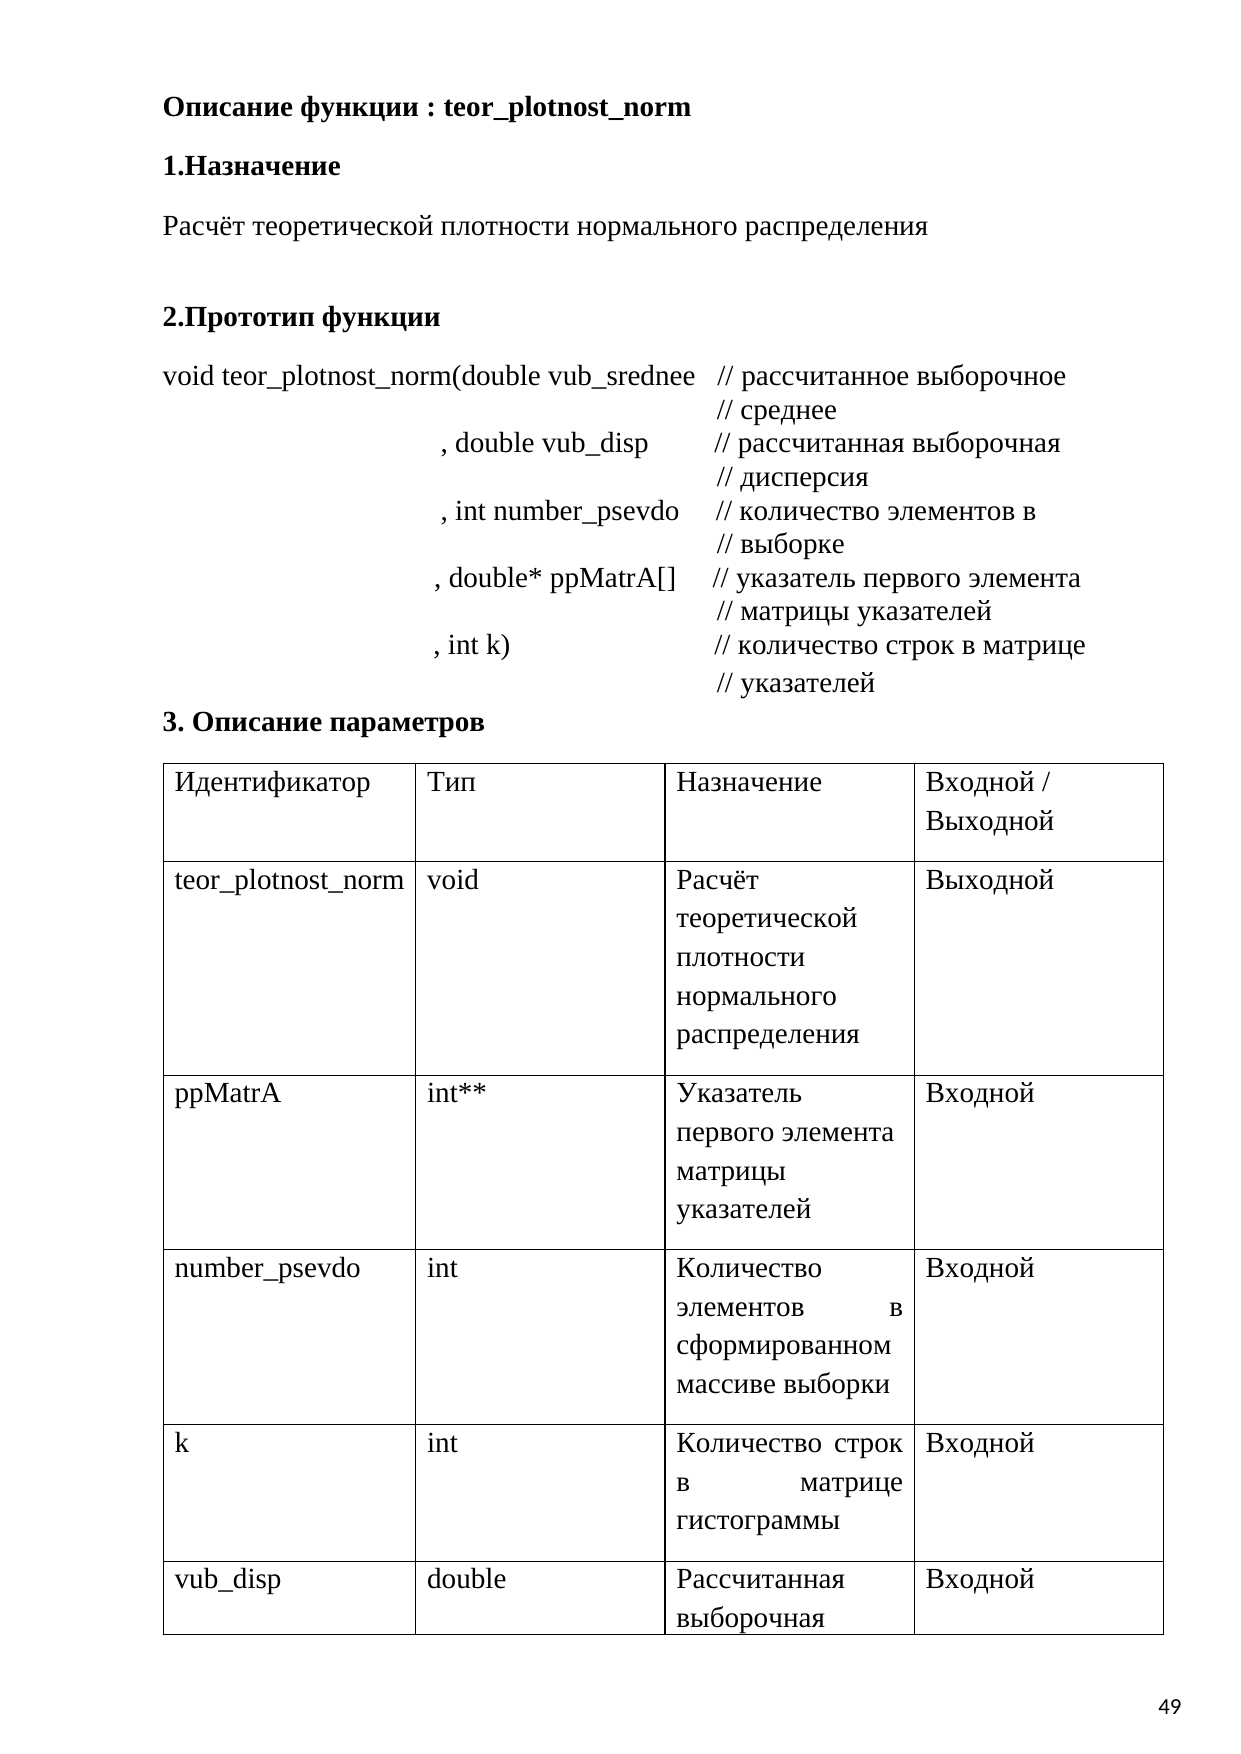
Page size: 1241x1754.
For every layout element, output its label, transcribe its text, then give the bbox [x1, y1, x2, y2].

text 3. Описание параметров [162, 704, 1181, 737]
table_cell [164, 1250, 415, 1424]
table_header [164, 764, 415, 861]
text // выборке [162, 526, 1181, 560]
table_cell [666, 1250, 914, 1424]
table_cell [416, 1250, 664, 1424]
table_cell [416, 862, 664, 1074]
text Расчёт теоретической плотности нормального распределения [162, 208, 1181, 241]
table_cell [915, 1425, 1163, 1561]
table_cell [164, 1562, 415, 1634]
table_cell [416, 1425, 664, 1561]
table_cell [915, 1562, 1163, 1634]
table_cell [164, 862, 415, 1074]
text // матрицы указателей [162, 593, 1181, 627]
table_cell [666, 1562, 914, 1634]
text 2.Прототип функции [162, 267, 1181, 333]
text // дисперсия [162, 459, 1181, 493]
text , double vub_disp // рассчитанная выборочная [162, 426, 1181, 459]
text , int number_psevdo // количество элементов в [162, 493, 1181, 526]
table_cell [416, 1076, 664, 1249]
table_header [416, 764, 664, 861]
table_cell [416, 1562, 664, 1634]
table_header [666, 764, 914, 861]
text // указателей [162, 665, 1181, 699]
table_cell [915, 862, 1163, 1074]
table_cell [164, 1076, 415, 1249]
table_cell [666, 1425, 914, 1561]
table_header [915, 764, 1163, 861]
text , double* ppMatrA[] // указатель первого элемента [162, 560, 1181, 593]
text // среднее [162, 392, 1181, 426]
text 1.Назначение [162, 148, 1181, 182]
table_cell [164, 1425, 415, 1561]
text , int k) // количество строк в матрице [162, 627, 1181, 660]
text void teor_plotnost_norm(double vub_srednee // рассчитанное выборочное [162, 358, 1181, 392]
text Описание функции : teor_plotnost_norm [162, 89, 1181, 122]
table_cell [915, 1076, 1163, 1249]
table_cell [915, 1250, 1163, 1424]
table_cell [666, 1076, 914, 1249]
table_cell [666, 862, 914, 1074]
